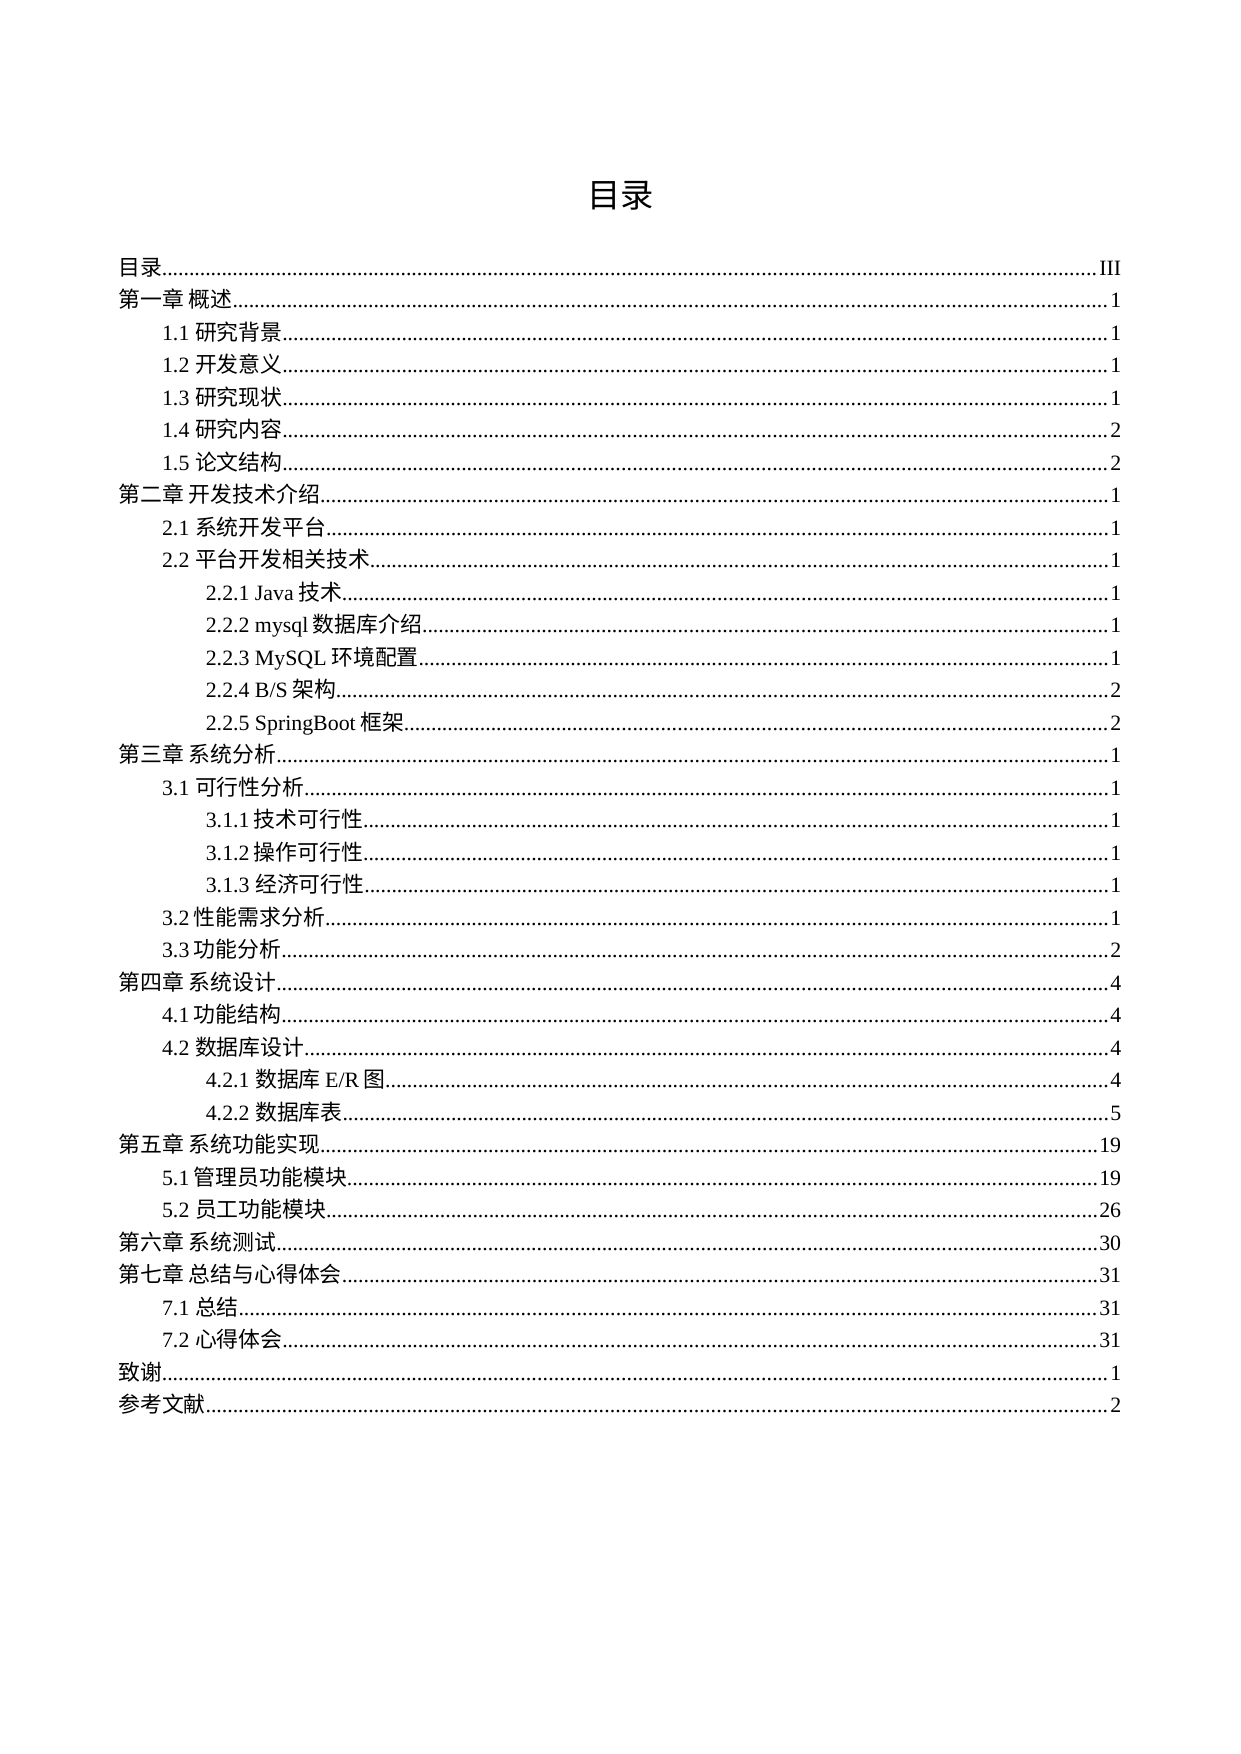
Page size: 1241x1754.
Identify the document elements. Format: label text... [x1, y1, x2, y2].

text 4.2.2 数据库表 5 [206, 1094, 1122, 1127]
text 目录 III [118, 249, 1122, 282]
text 第七章 总结与心得体会 31 [118, 1257, 1122, 1289]
text 1.2 开发意义 1 [162, 347, 1122, 379]
text 1.1 研究背景 1 [162, 314, 1122, 347]
text 5.1管理员功能模块 19 [162, 1159, 1122, 1192]
text 第二章 开发技术介绍 1 [118, 477, 1122, 509]
text 3.1.3 经济可行性 1 [206, 867, 1122, 899]
text 4.2 数据库设计 4 [162, 1029, 1122, 1062]
text 1.4 研究内容 2 [162, 412, 1122, 444]
text 2.2.5 SpringBoot框架 2 [206, 704, 1122, 737]
text 3.1 可行性分析 1 [162, 769, 1122, 802]
text 1.3 研究现状 1 [162, 379, 1122, 412]
text 2.2.4 B/S架构 2 [206, 672, 1122, 704]
text 致谢 1 [118, 1354, 1122, 1387]
text 2.1 系统开发平台 1 [162, 509, 1122, 542]
text 3.1.2操作可行性 1 [206, 834, 1122, 867]
text 2.2.1 Java技术 1 [206, 574, 1122, 607]
text 2.2.2 mysql数据库介绍 1 [206, 607, 1122, 639]
text 目录 [118, 161, 1122, 226]
text 5.2 员工功能模块 26 [162, 1192, 1122, 1224]
text 3.3功能分析 2 [162, 932, 1122, 964]
text 第六章 系统测试 30 [118, 1224, 1122, 1257]
text 2.2.3 MySQL环境配置 1 [206, 639, 1122, 672]
text 3.2性能需求分析 1 [162, 899, 1122, 932]
text 7.1 总结 31 [162, 1289, 1122, 1322]
text 3.1.1技术可行性 1 [206, 802, 1122, 834]
text 第一章 概述 1 [118, 282, 1122, 314]
text 参考文献 2 [118, 1387, 1122, 1419]
text 第四章 系统设计 4 [118, 964, 1122, 997]
text 2.2 平台开发相关技术 1 [162, 542, 1122, 574]
text 4.1功能结构 4 [162, 997, 1122, 1029]
text 第三章 系统分析 1 [118, 737, 1122, 769]
text 7.2 心得体会 31 [162, 1322, 1122, 1354]
text 1.5 论文结构 2 [162, 444, 1122, 477]
text 第五章 系统功能实现 19 [118, 1127, 1122, 1159]
text 4.2.1 数据库E/R图 4 [206, 1062, 1122, 1094]
